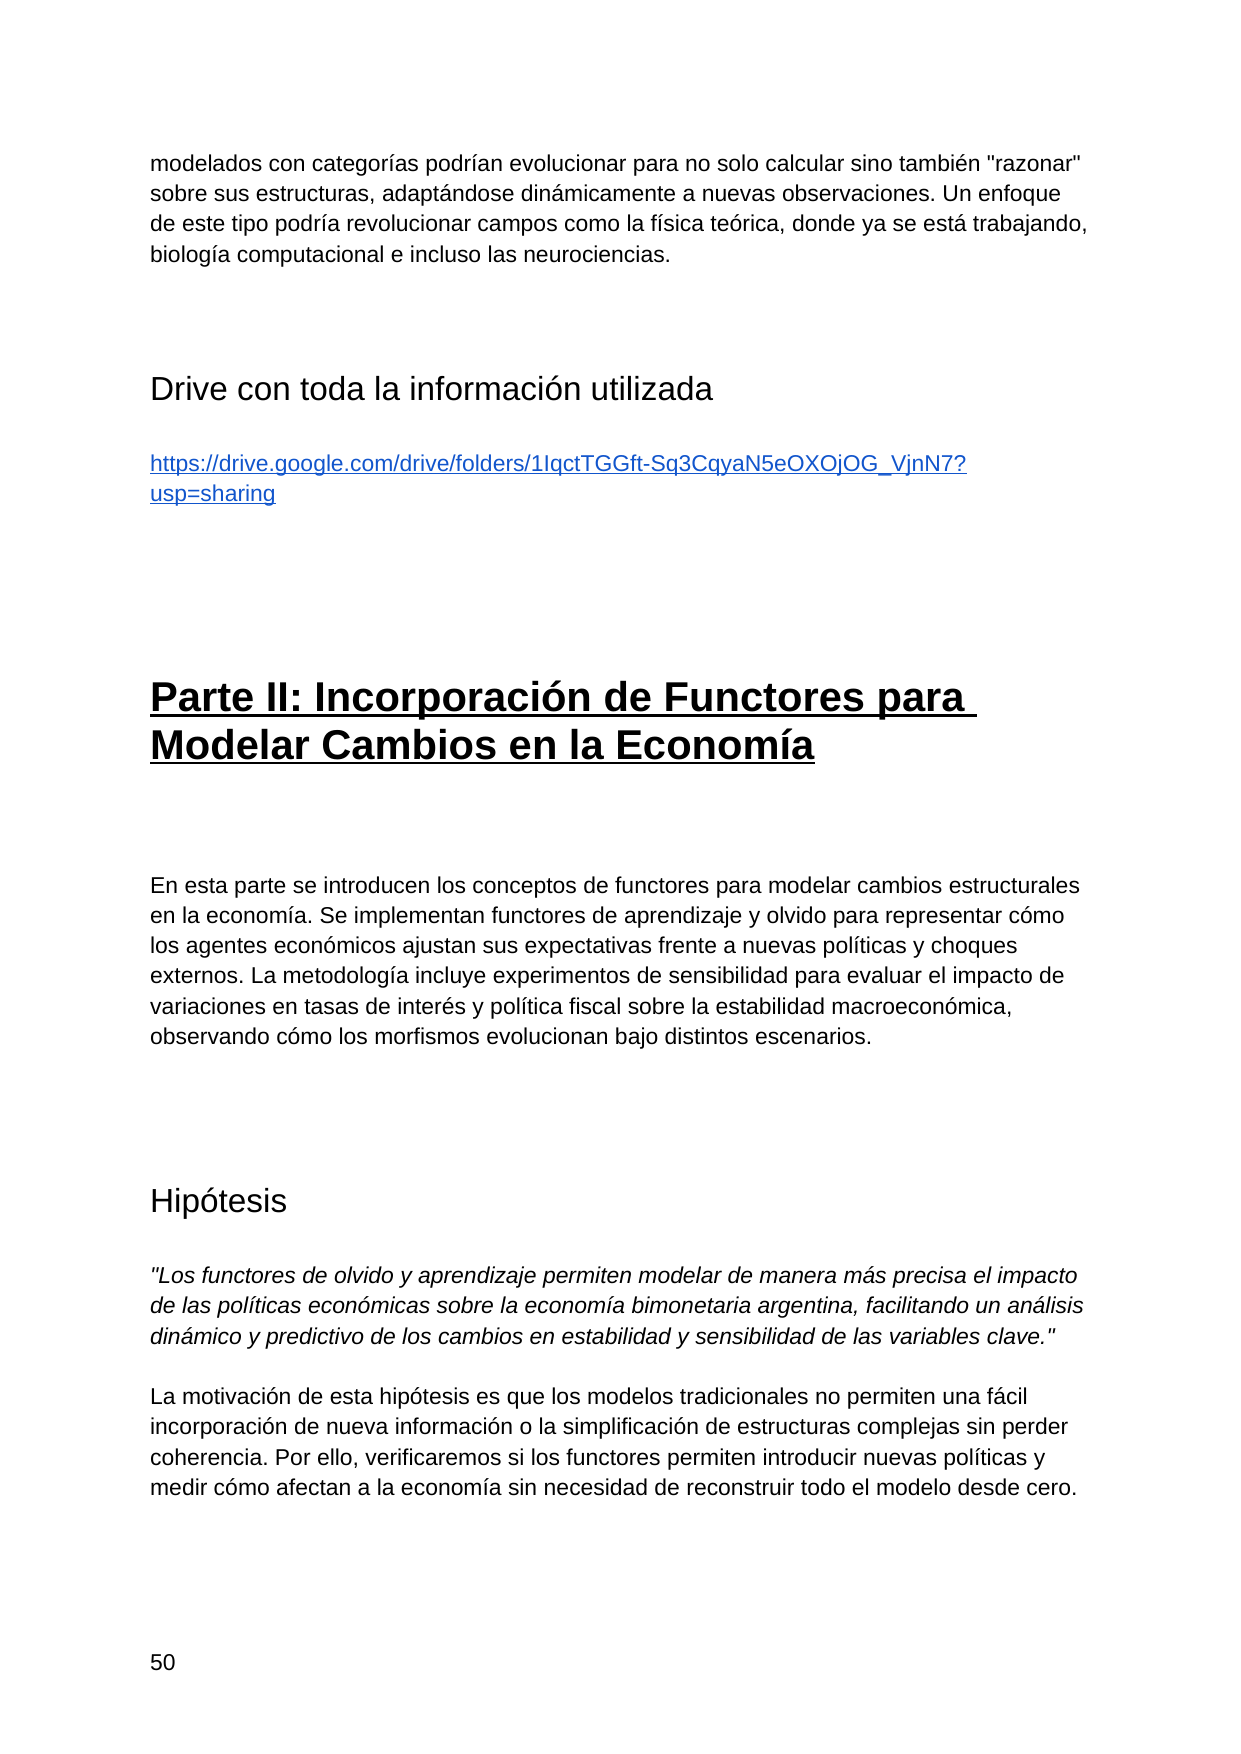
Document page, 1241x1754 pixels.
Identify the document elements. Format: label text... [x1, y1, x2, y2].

subtitle Drive con toda la información utilizada [150, 369, 1090, 407]
text En esta parte se introducen los conceptos de functores para modelar cambios estructurales en la economía. Se implementan functores de aprendizaje y olvido para representar cómo los agentes económicos ajustan sus expectativas frente a nuevas políticas y choques externos. La metodología incluye experimentos de sensibilidad para evaluar el impacto de variaciones en tasas de interés y política fiscal sobre la estabilidad macroeconómica, observando cómo los morfismos evolucionan bajo distintos escenarios. [150, 872, 1090, 1049]
text La motivación de esta hipótesis es que los modelos tradicionales no permiten una fácil incorporación de nueva información o la simplificación de estructuras complejas sin perder coherencia. Por ello, verificaremos si los functores permiten introducir nuevas políticas y medir cómo afectan a la economía sin necesidad de reconstruir todo el modelo desde cero. [150, 1383, 1090, 1500]
text "Los functores de olvido y aprendizaje permiten modelar de manera más precisa el impacto de las políticas económicas sobre la economía bimonetaria argentina, facilitando un análisis dinámico y predictivo de los cambios en estabilidad y sensibilidad de las variables clave." [150, 1262, 1090, 1349]
text https://drive.google.com/drive/folders/1IqctTGGft-Sq3CqyaN5eOXOjOG_VjnN7?usp=sharing [150, 450, 1090, 506]
subtitle Parte II: Incorporación de Functores para Modelar Cambios en la Economía [150, 673, 1090, 769]
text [150, 150, 1090, 267]
subtitle Hipótesis [150, 1181, 1090, 1219]
